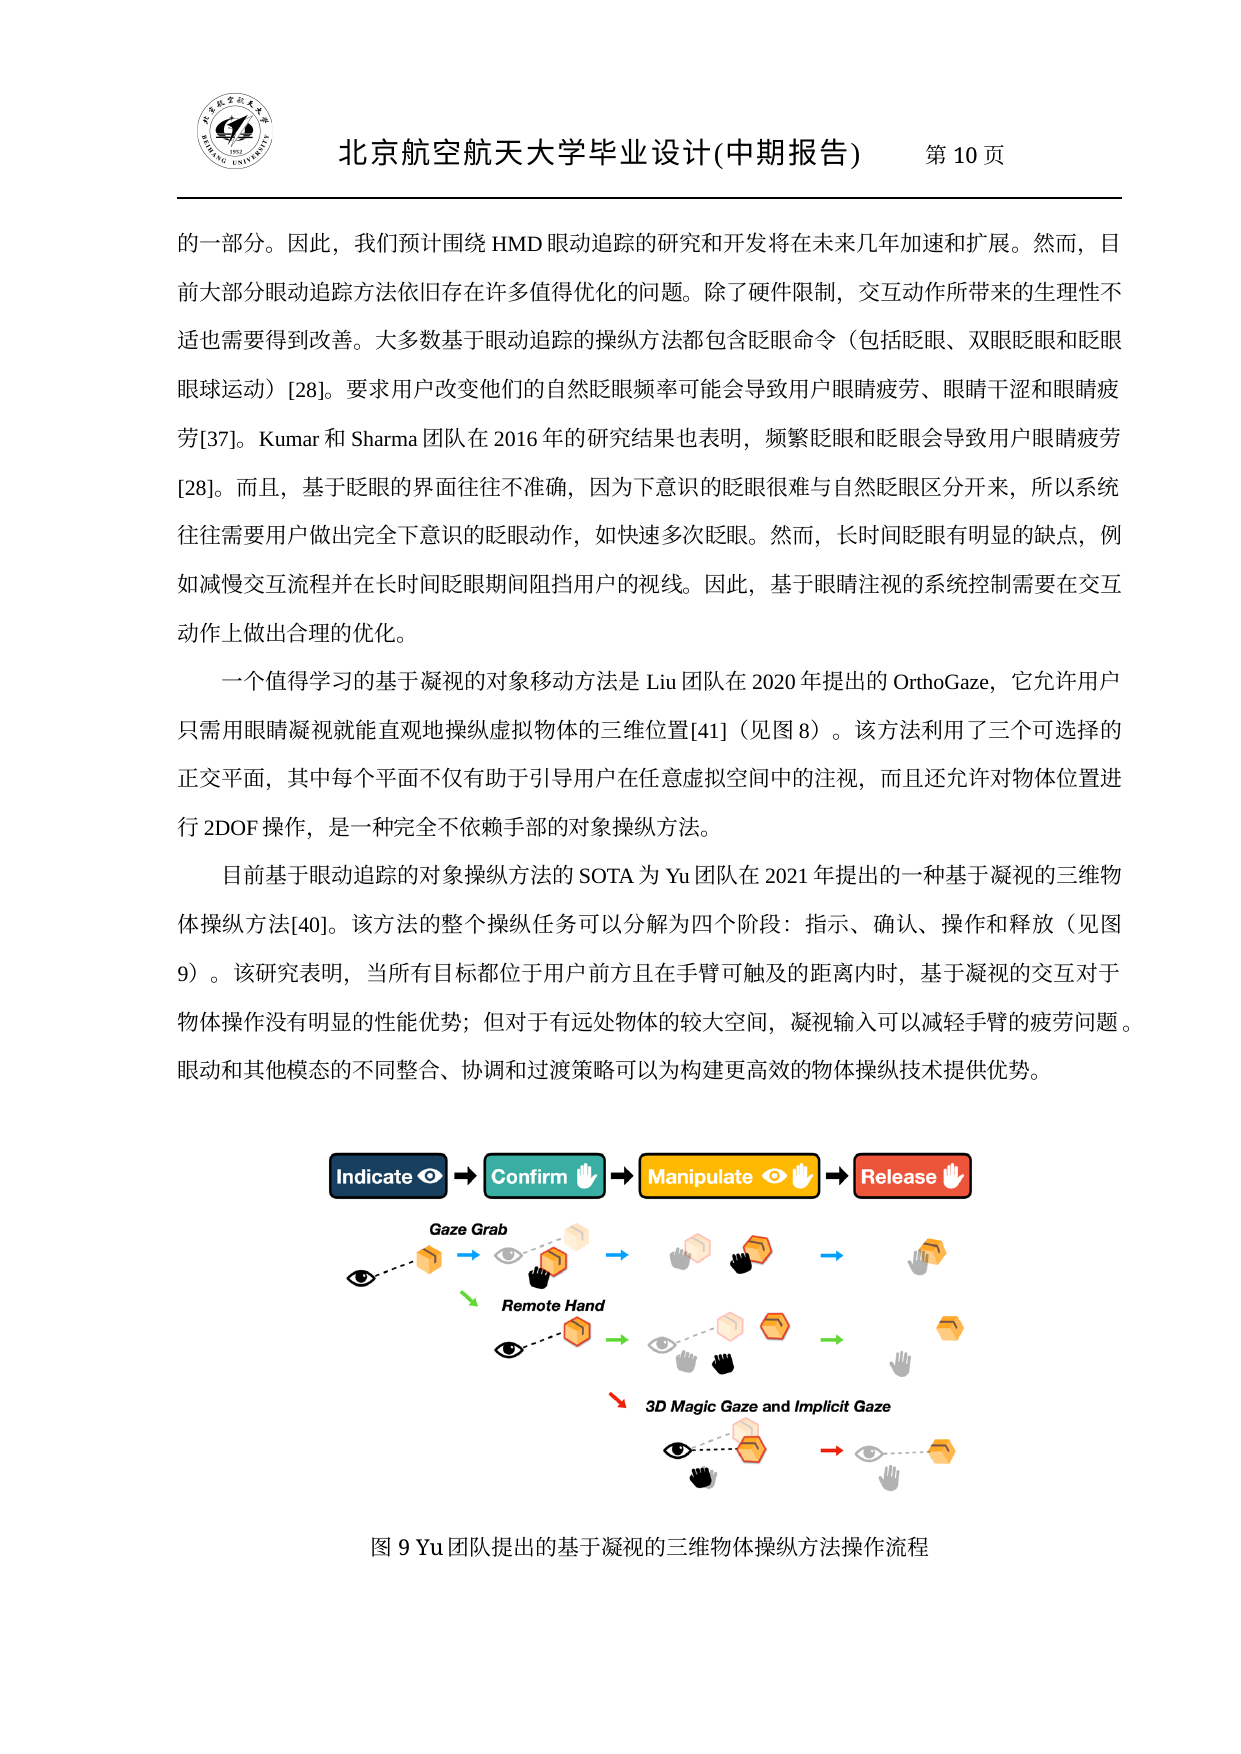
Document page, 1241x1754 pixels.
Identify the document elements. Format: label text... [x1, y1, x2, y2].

picture [312, 1141, 987, 1505]
text 一个值得学习的基于凝视的对象移动方法是Liu团队在2020年提出的OrthoGaze，它允许用户只需用眼睛凝视就能直观地操纵虚拟物体的三维位置[41]（见图8）。该方法利用了三个可选择的正交平面，其中每个平面不仅有助于引导用户在任意虚拟空间中的注视，而且还允许对物体位置进行2DOF操作，是一种完全不依赖手部的对象操纵方法。 [177, 664, 1122, 842]
picture [197, 93, 273, 169]
text 目前基于眼动追踪的对象操纵方法的SOTA为Yu团队在2021年提出的一种基于凝视的三维物体操纵方法[40]。该方法的整个操纵任务可以分解为四个阶段：指示、确认、操作和释放（见图9）。该研究表明，当所有目标都位于用户前方且在手臂可触及的距离内时，基于凝视的交互对于物体操作没有明显的性能优势；但对于有远处物体的较大空间，凝视输入可以减轻手臂的疲劳问题。眼动和其他模态的不同整合、协调和过渡策略可以为构建更高效的物体操纵技术提供优势。 [177, 858, 1122, 1086]
